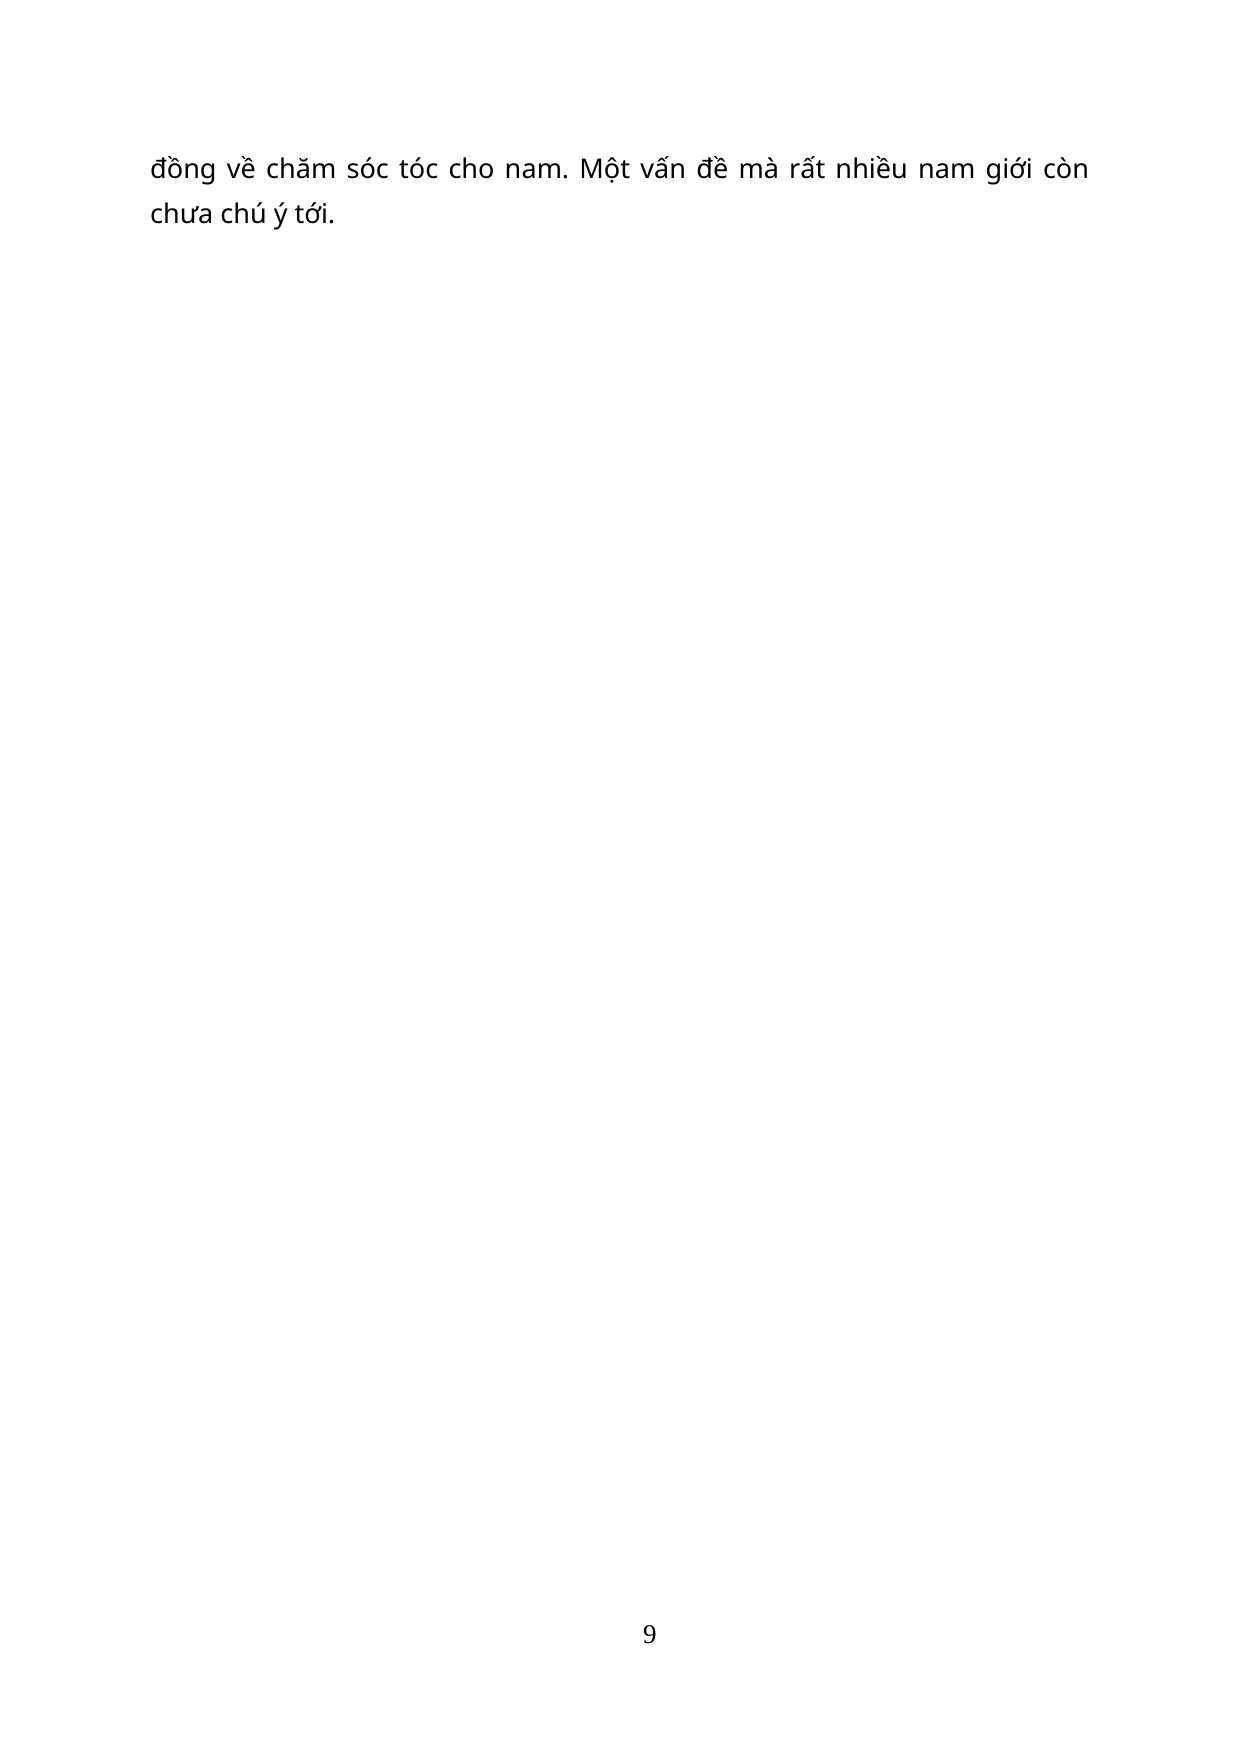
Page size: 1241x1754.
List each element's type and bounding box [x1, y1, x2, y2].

text [150, 150, 1090, 231]
